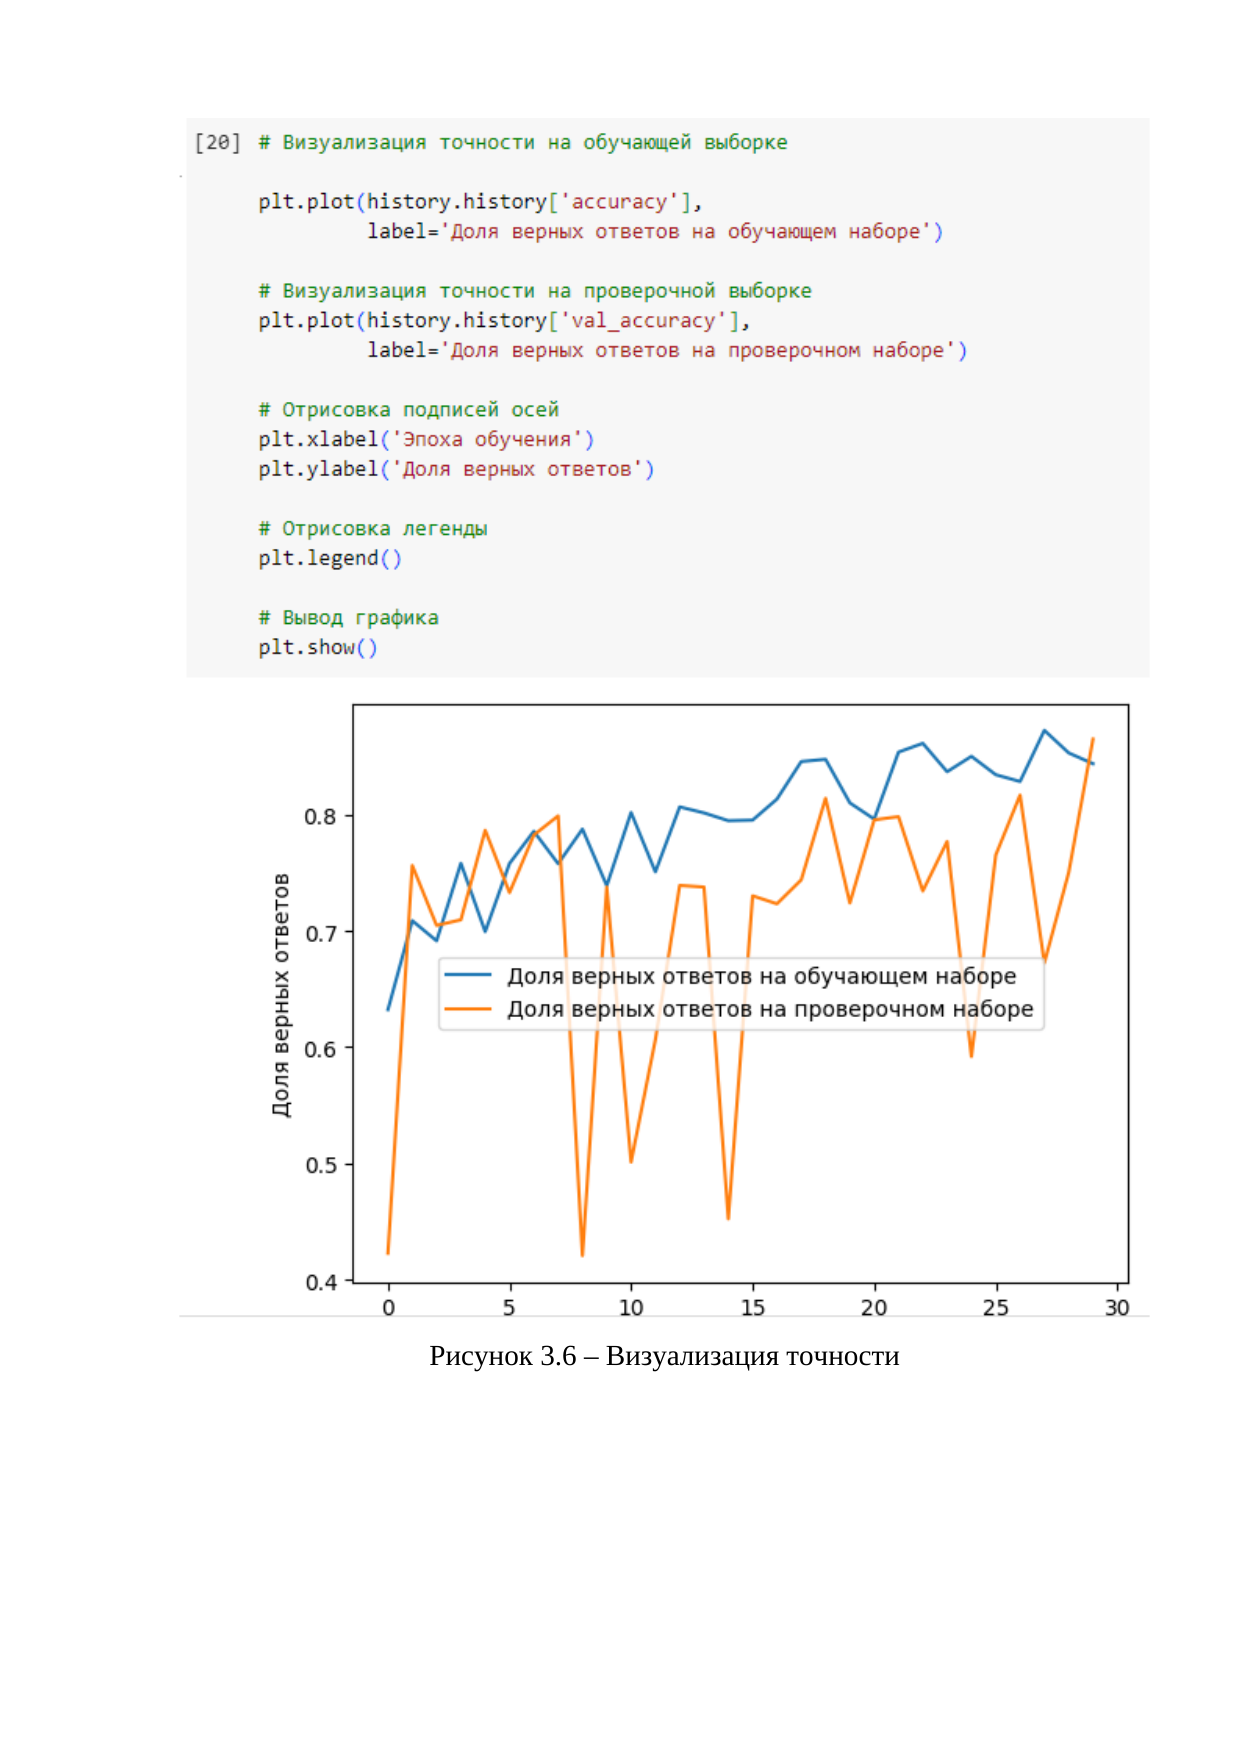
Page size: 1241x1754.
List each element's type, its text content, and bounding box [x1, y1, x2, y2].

picture [179, 118, 1150, 1325]
text Рисунок 3.6 – Визуализация точности [177, 1338, 1152, 1372]
